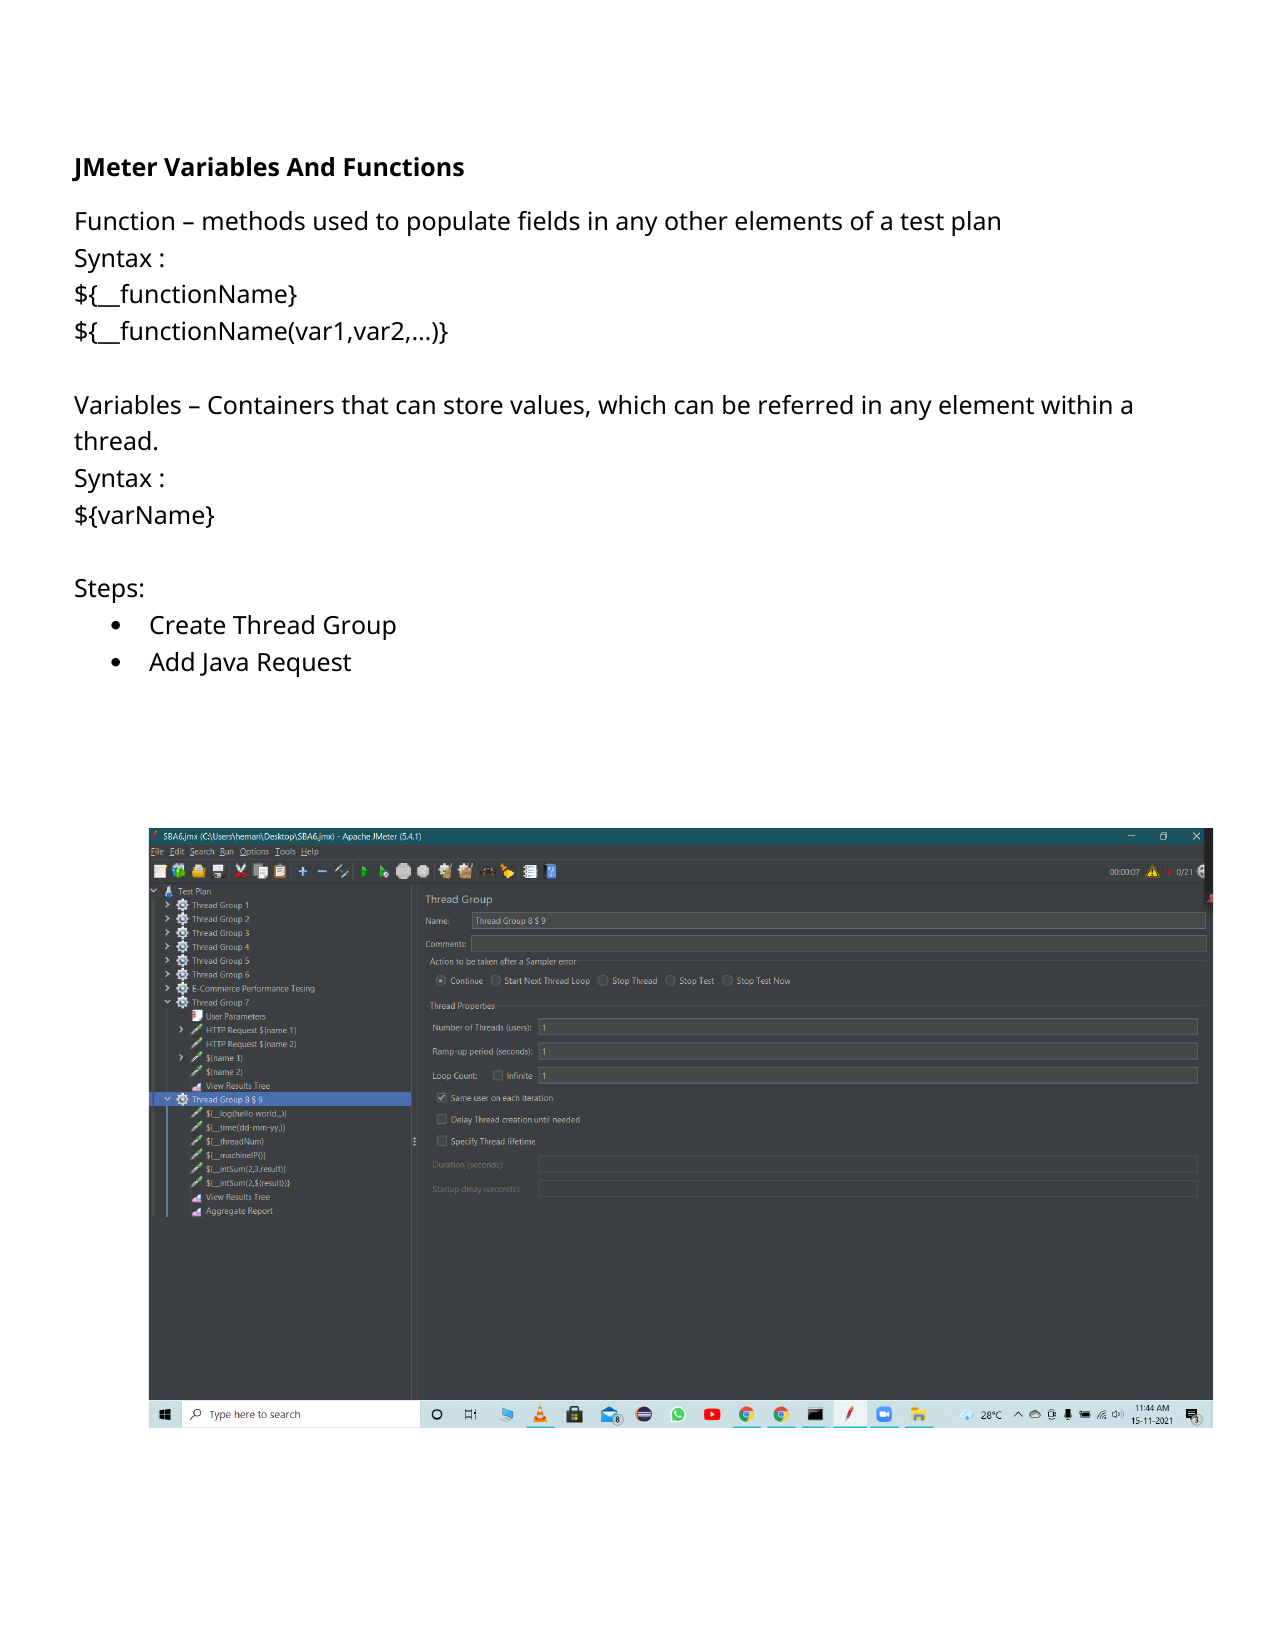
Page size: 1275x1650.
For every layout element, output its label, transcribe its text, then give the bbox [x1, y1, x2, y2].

text Syntax : [74, 461, 1167, 495]
text ${varName} [74, 498, 1167, 532]
text Function – methods used to populate fields in any other elements of a test plan [74, 203, 1167, 237]
text Variables – Containers that can store values, which can be referred in any element within a thread. [74, 387, 1167, 458]
text ${__functionName} [74, 277, 1167, 311]
list Add Java Request [111, 645, 1167, 679]
list Create Thread Group [111, 608, 1167, 642]
text JMeter Variables And Functions [74, 150, 1167, 184]
text Syntax : [74, 240, 1167, 274]
picture [148, 828, 1214, 1428]
text Steps: [74, 571, 1167, 605]
text ${__functionName(var1,var2,…)} [74, 314, 1167, 348]
